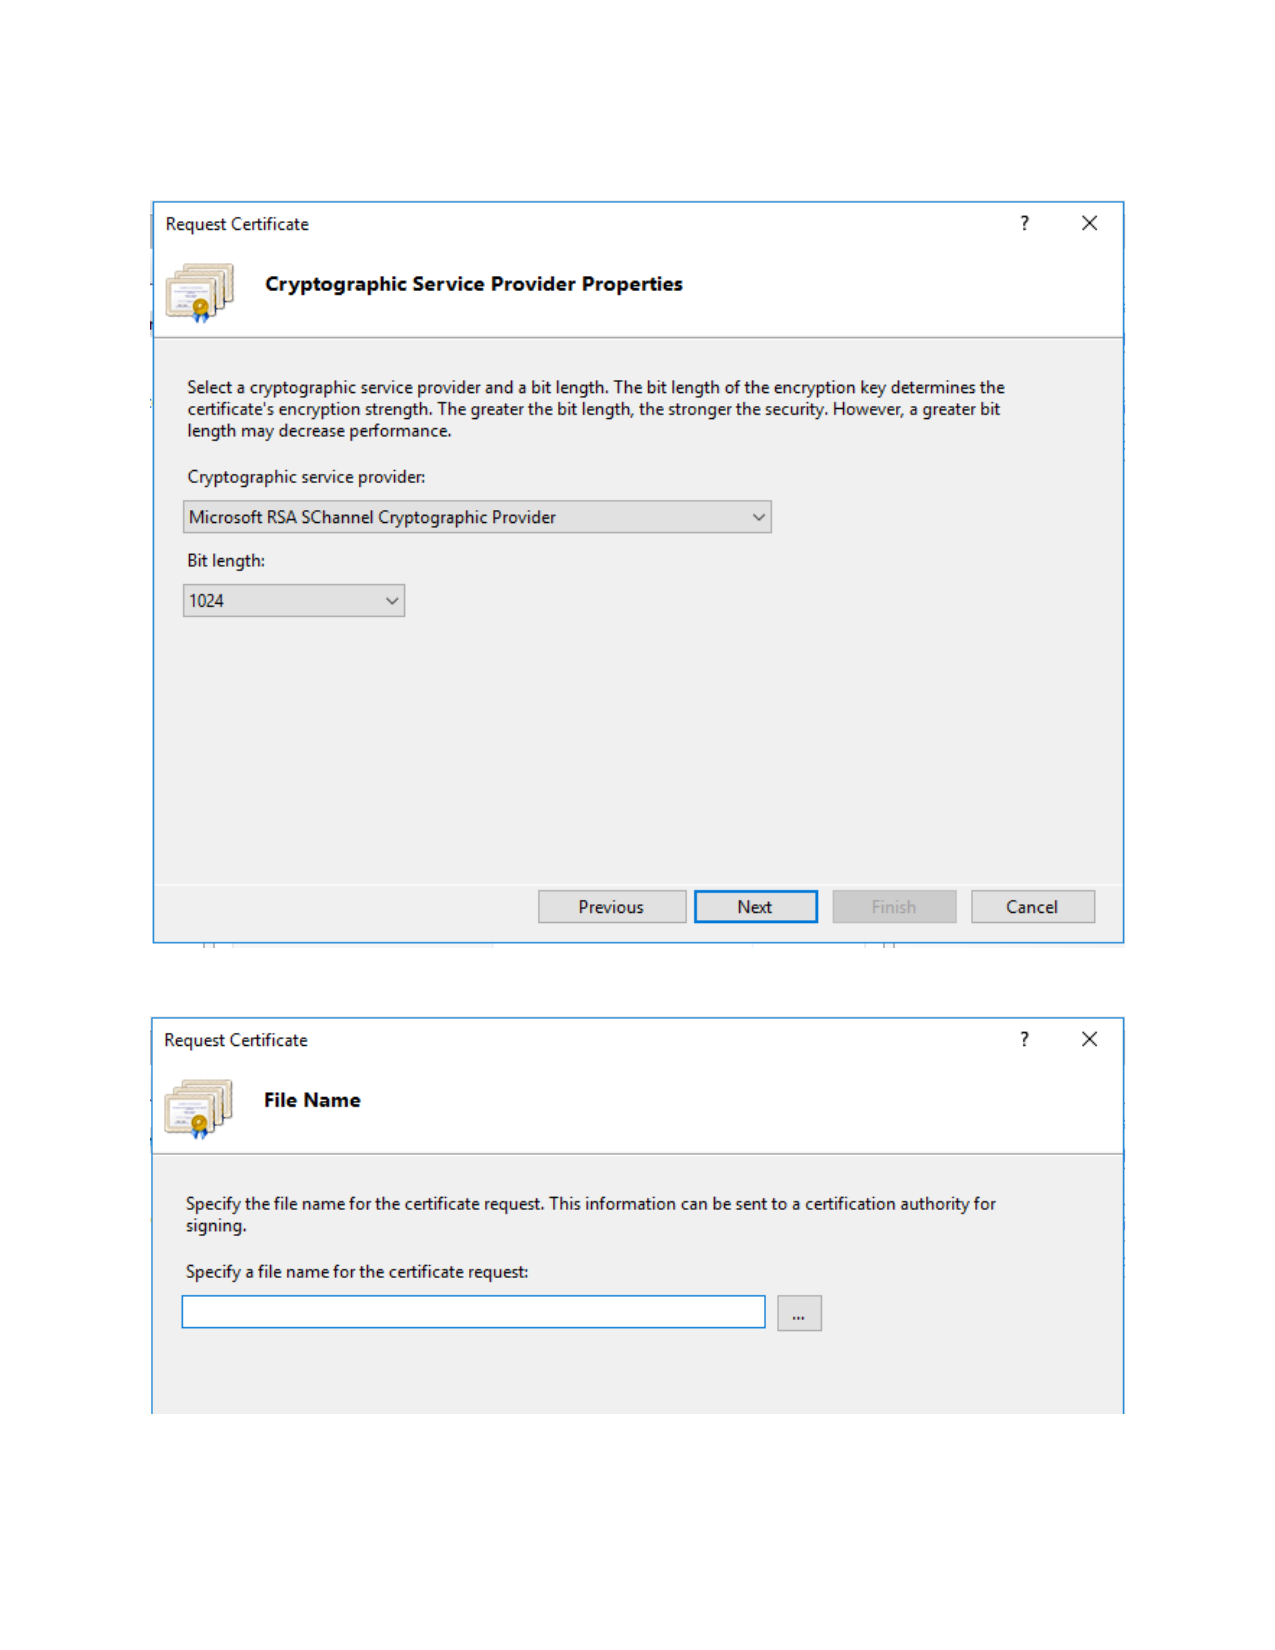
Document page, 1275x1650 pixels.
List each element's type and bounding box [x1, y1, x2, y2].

picture [150, 200, 1125, 948]
picture [150, 1016, 1125, 1414]
